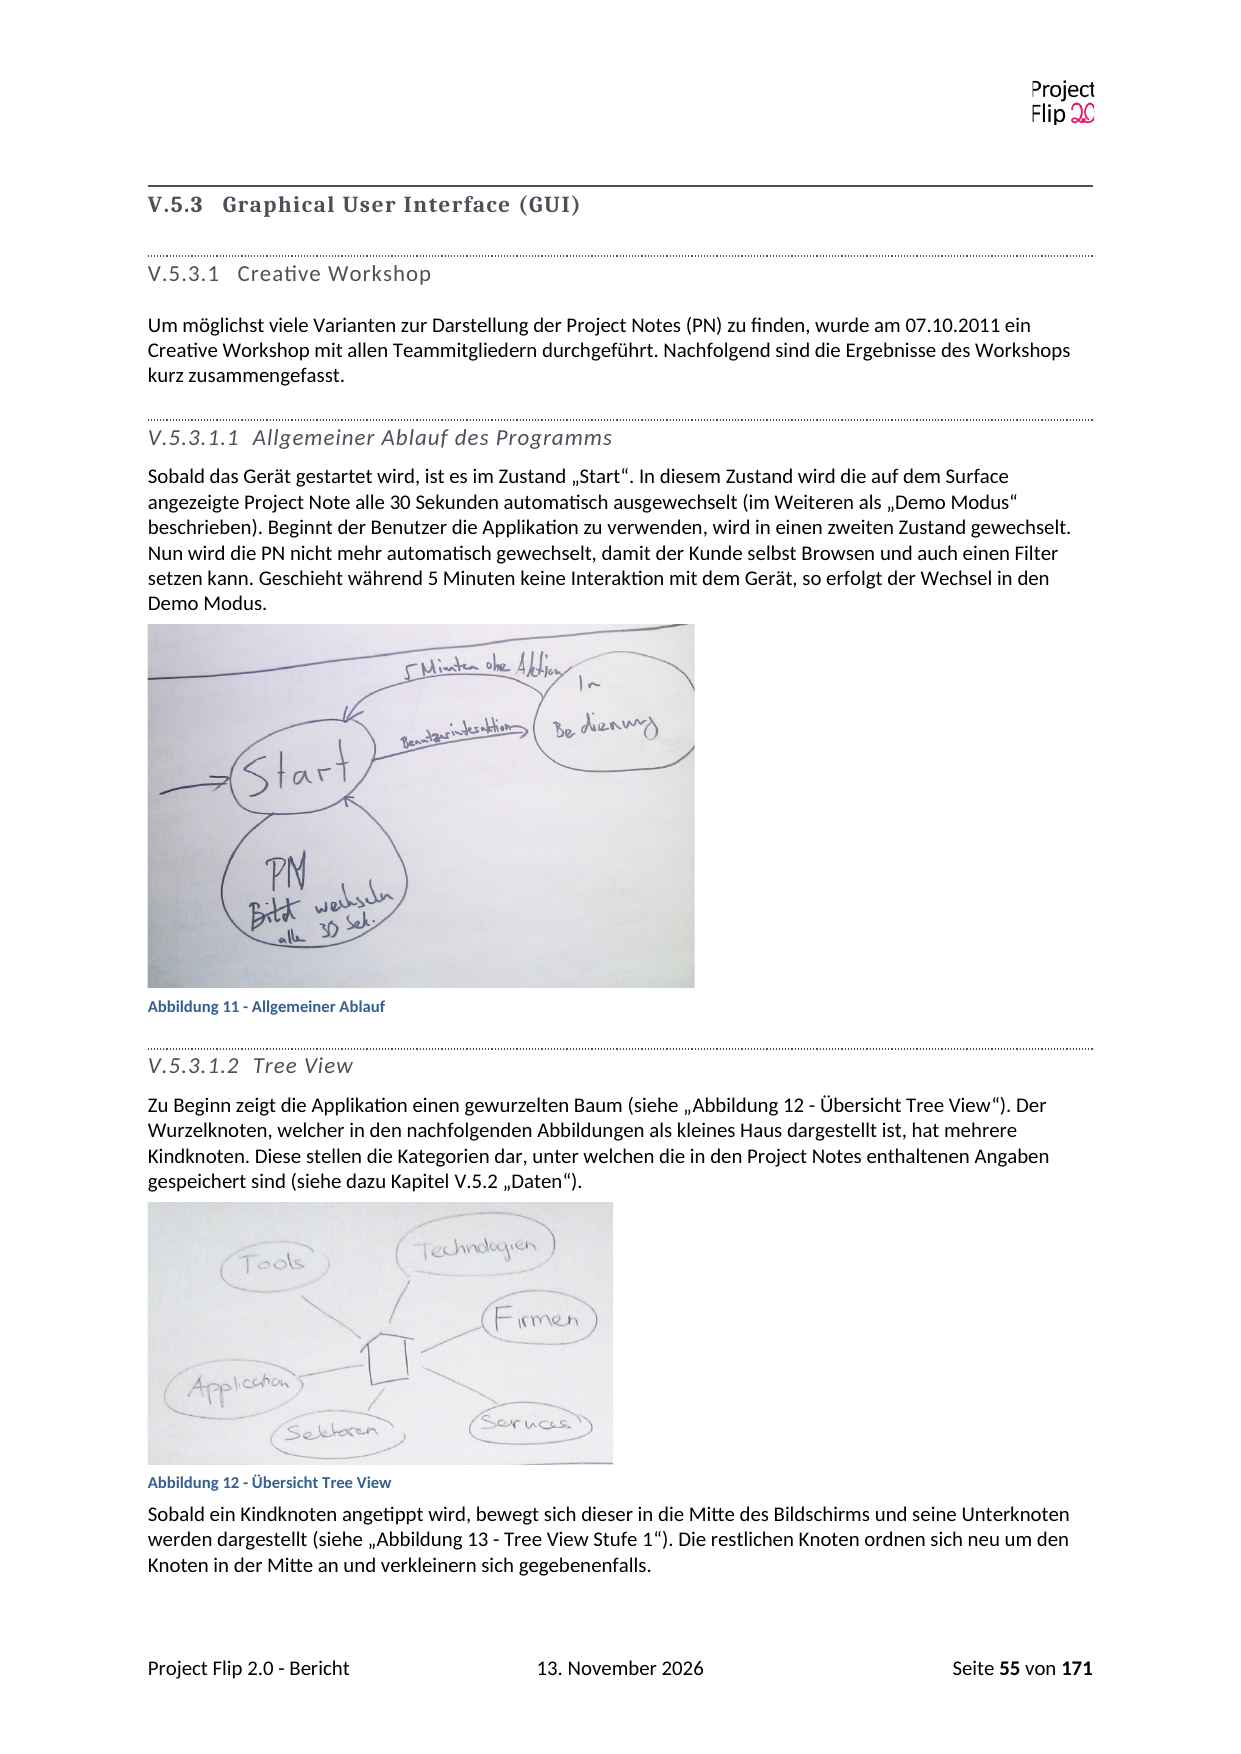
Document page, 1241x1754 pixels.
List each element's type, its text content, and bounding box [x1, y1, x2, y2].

text Um möglichst viele Varianten zur Darstellung der Project Notes (PN) zu finden, wurde am 07.10.2011 ein Creative Workshop mit allen Teammitgliedern durchgeführt. Nachfolgend sind die Ergebnisse des Workshops kurz zusammengefasst. [148, 312, 1093, 388]
text Zu Beginn zeigt die Applikation einen gewurzelten Baum (siehe „Abbildung 12 - Übersicht Tree View“). Der Wurzelknoten, welcher in den nachfolgenden Abbildungen als kleines Haus dargestellt ist, hat mehrere Kindknoten. Diese stellen die Kategorien dar, unter welchen die in den Project Notes enthaltenen Angaben gespeichert sind (siehe dazu Kapitel V.5.2 „Daten“). [148, 1092, 1093, 1194]
text Abbildung 12 - Übersicht Tree View [148, 1473, 1093, 1493]
picture [147, 1202, 614, 1465]
text Sobald ein Kindknoten angetippt wird, bewegt sich dieser in die Mitte des Bildschirms und seine Unterknoten werden dargestellt (siehe „Abbildung 13 - Tree View Stufe 1“). Die restlichen Knoten ordnen sich neu um den Knoten in der Mitte an und verkleinern sich gegebenenfalls. [148, 1501, 1093, 1577]
subtitle Graphical User Interface (GUI) [148, 187, 1093, 218]
text Abbildung 11 - Allgemeiner Ablauf [148, 996, 1093, 1017]
subtitle Creative Workshop [148, 255, 1093, 287]
text Sobald das Gerät gestartet wird, ist es im Zustand „Start“. In diesem Zustand wird die auf dem Surface angezeigte Project Note alle 30 Sekunden automatisch ausgewechselt (im Weiteren als „Demo Modus“ beschrieben). Beginnt der Benutzer die Applikation zu verwenden, wird in einen zweiten Zustand gewechselt. Nun wird die PN nicht mehr automatisch gewechselt, damit der Kunde selbst Browsen und auch einen Filter setzen kann. Geschieht während 5 Minuten keine Interaktion mit dem Gerät, so erfolgt der Wechsel in den Demo Modus. [148, 463, 1093, 616]
subtitle Tree View [148, 1048, 1093, 1079]
picture [147, 624, 695, 988]
picture [1081, 79, 1097, 124]
subtitle Allgemeiner Ablauf des Programms [148, 419, 1093, 451]
